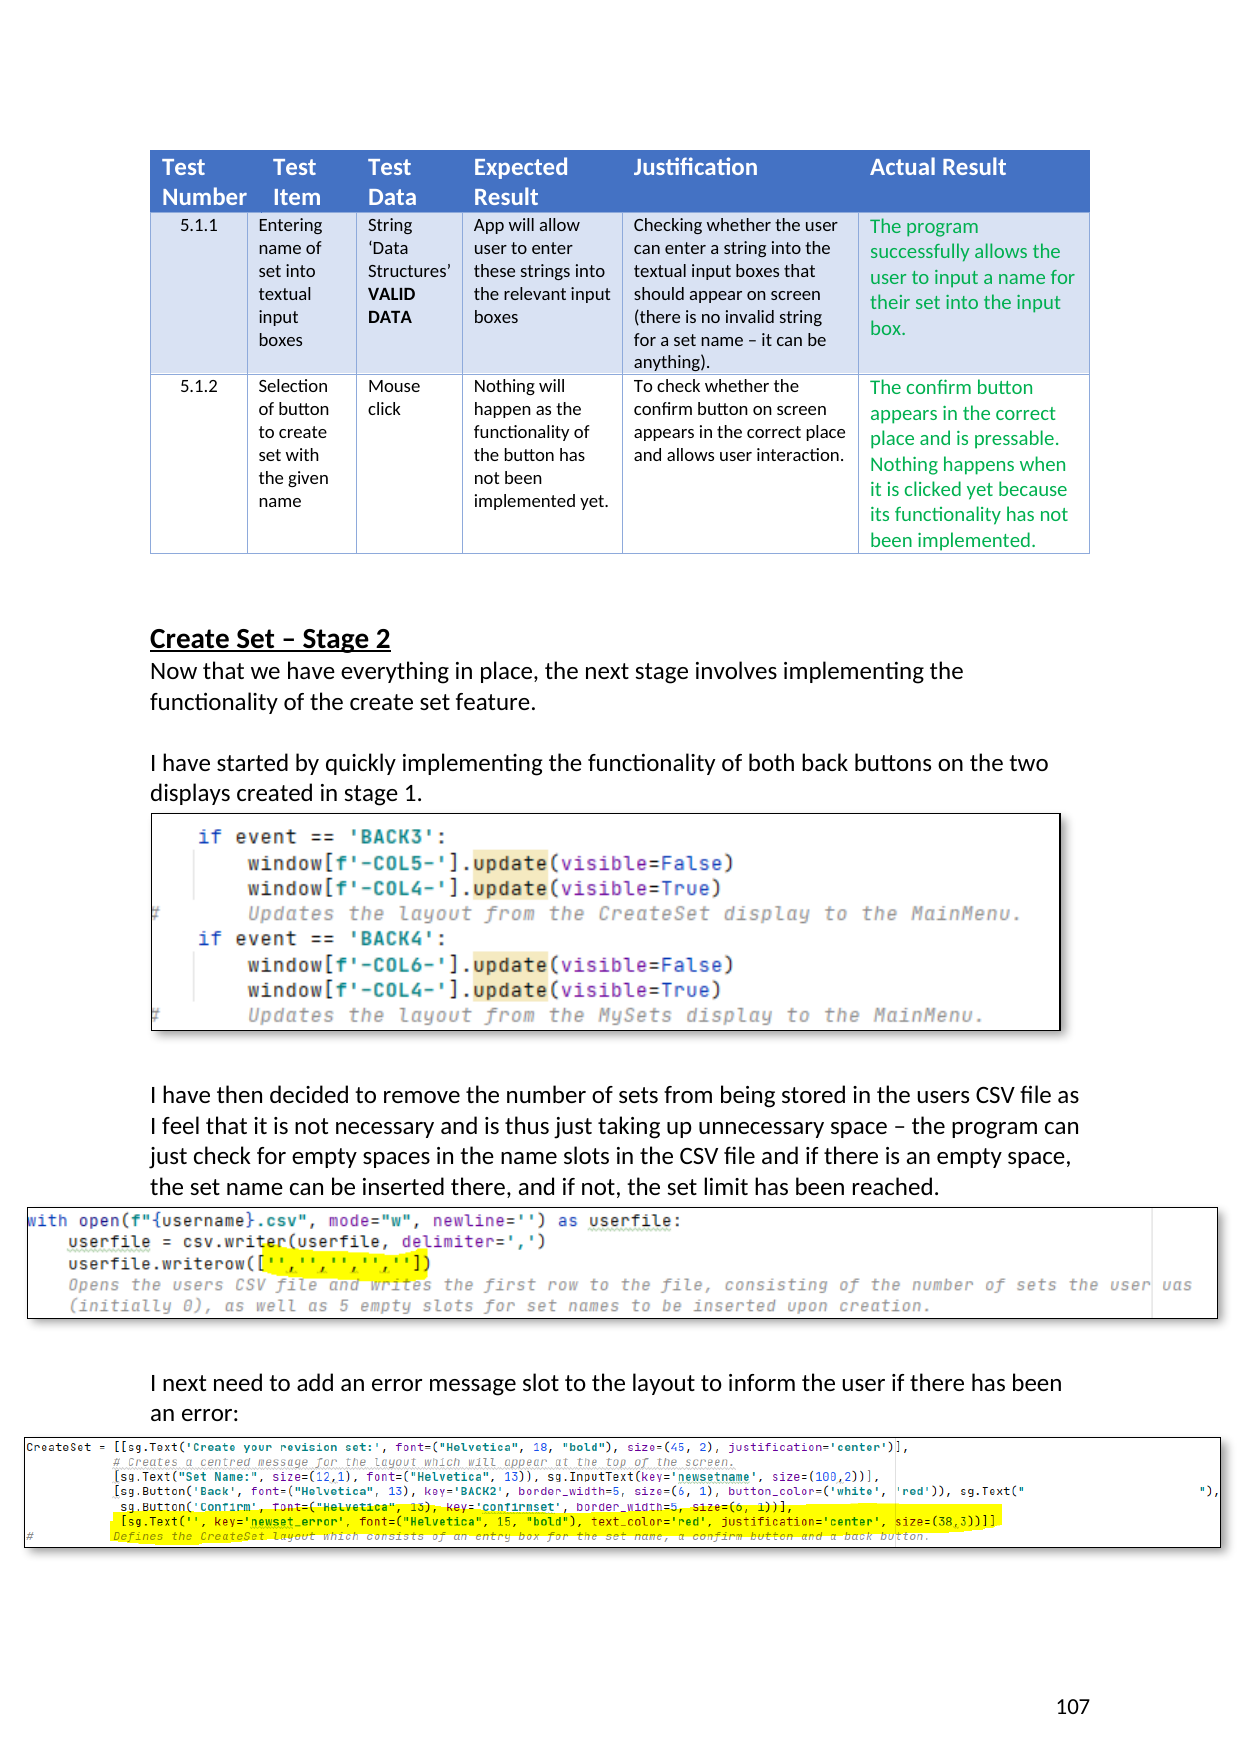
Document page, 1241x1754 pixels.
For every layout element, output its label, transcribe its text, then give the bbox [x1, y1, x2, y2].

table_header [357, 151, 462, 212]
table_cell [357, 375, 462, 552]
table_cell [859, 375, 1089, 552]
text Now that we have everything in place, the next stage involves implementing the functionality of the create set feature. [150, 655, 1090, 716]
text I have then decided to remove the number of sets from being stored in the users CSV file as I feel that it is not necessary and is thus just taking up unnecessary space – the program can just check for empty spaces in the name slots in the CSV file and if there is an empty space, the set name can be inserted there, and if not, the set limit has been reached. [150, 1079, 1090, 1201]
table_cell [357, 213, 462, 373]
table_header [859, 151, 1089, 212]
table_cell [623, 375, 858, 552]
text I next need to add an error message slot to the layout to inform the user if there has been an error: [150, 1367, 1090, 1428]
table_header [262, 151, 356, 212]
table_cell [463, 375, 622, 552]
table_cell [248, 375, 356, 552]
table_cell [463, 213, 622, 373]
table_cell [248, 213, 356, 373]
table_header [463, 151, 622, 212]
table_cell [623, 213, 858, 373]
text Create Set – Stage 2 [150, 620, 1090, 655]
text I have started by quickly implementing the functionality of both back buttons on the two displays created in stage 1. [150, 747, 1090, 808]
picture [152, 814, 1059, 1030]
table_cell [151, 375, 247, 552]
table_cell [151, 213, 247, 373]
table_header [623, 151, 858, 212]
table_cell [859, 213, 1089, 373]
picture [25, 1438, 1220, 1547]
picture [28, 1208, 1217, 1318]
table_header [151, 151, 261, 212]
